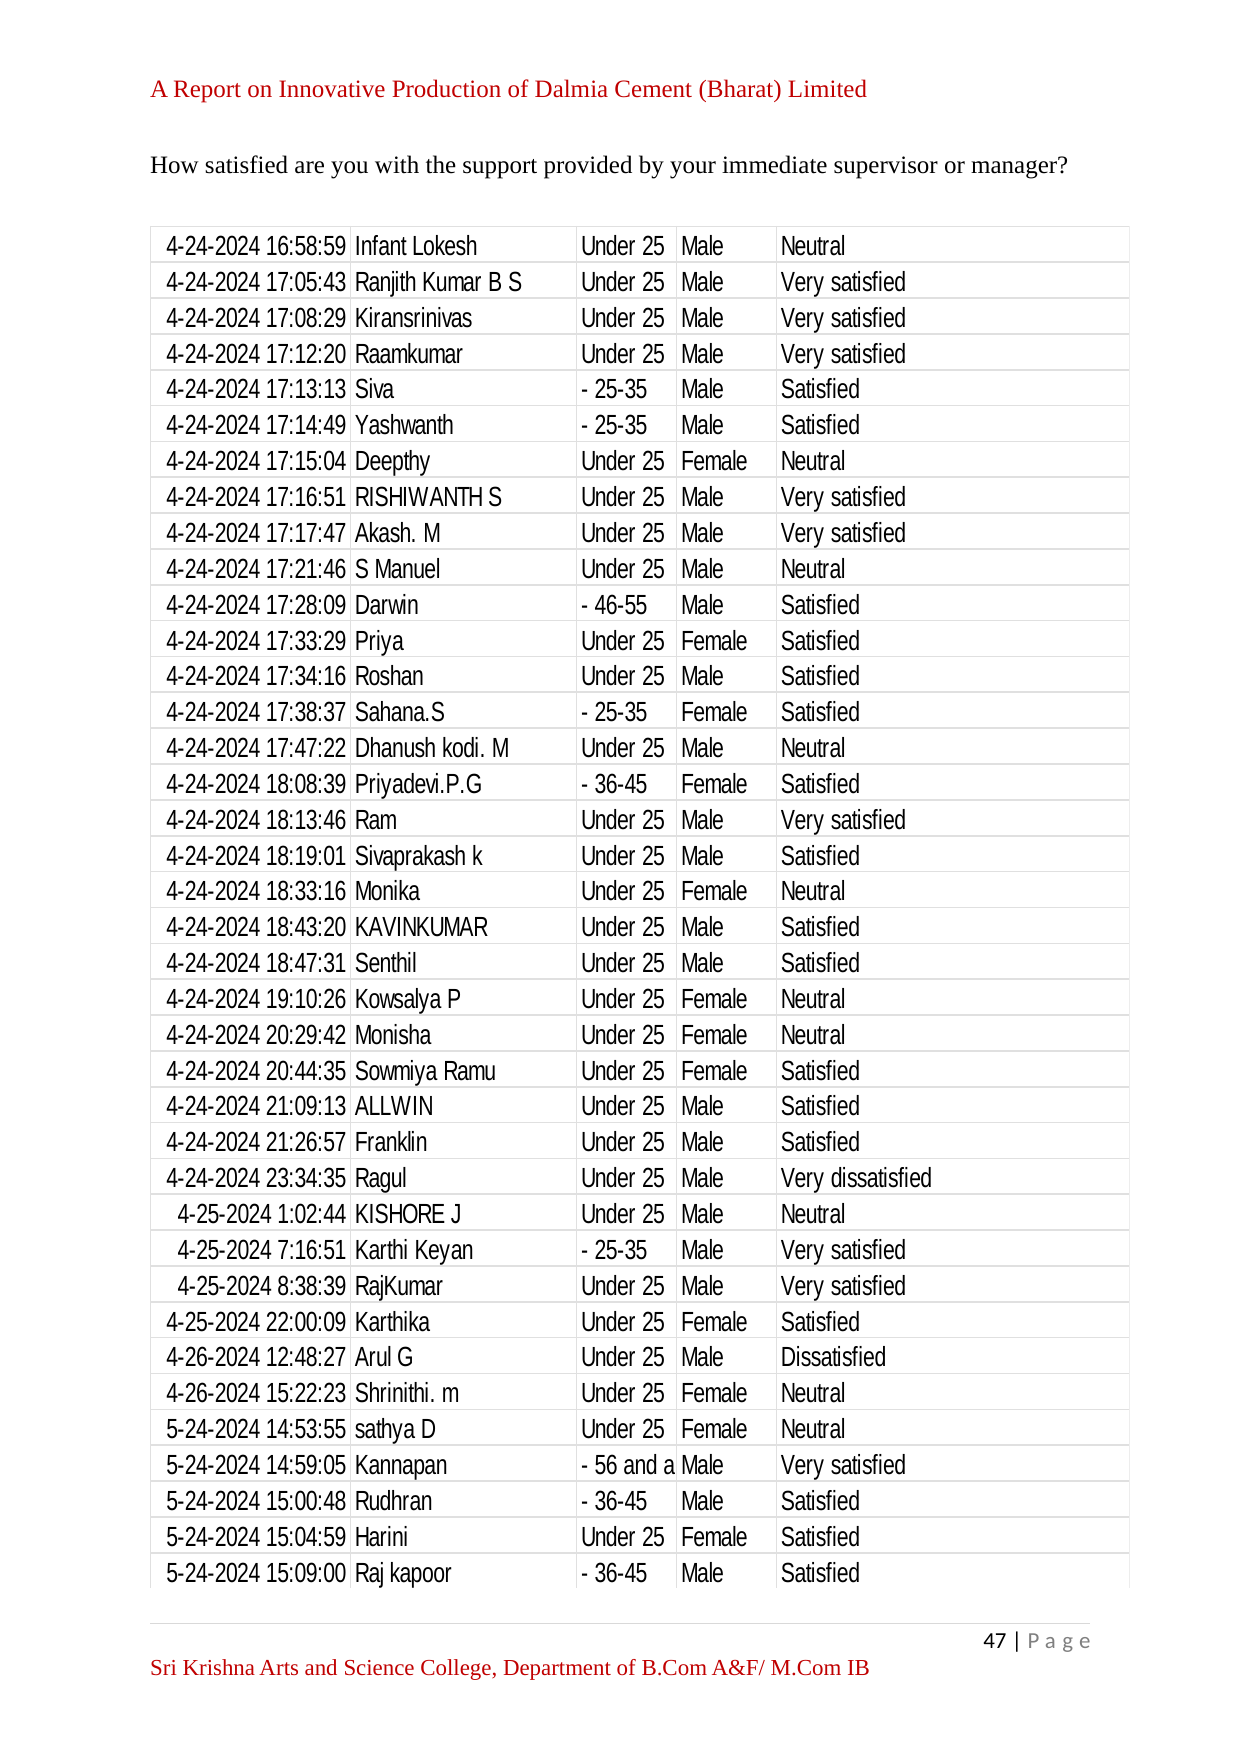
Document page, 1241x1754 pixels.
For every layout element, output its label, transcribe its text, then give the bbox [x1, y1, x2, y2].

text How satisfied are you with the support provided by your immediate supervisor or manager? [150, 150, 1090, 179]
